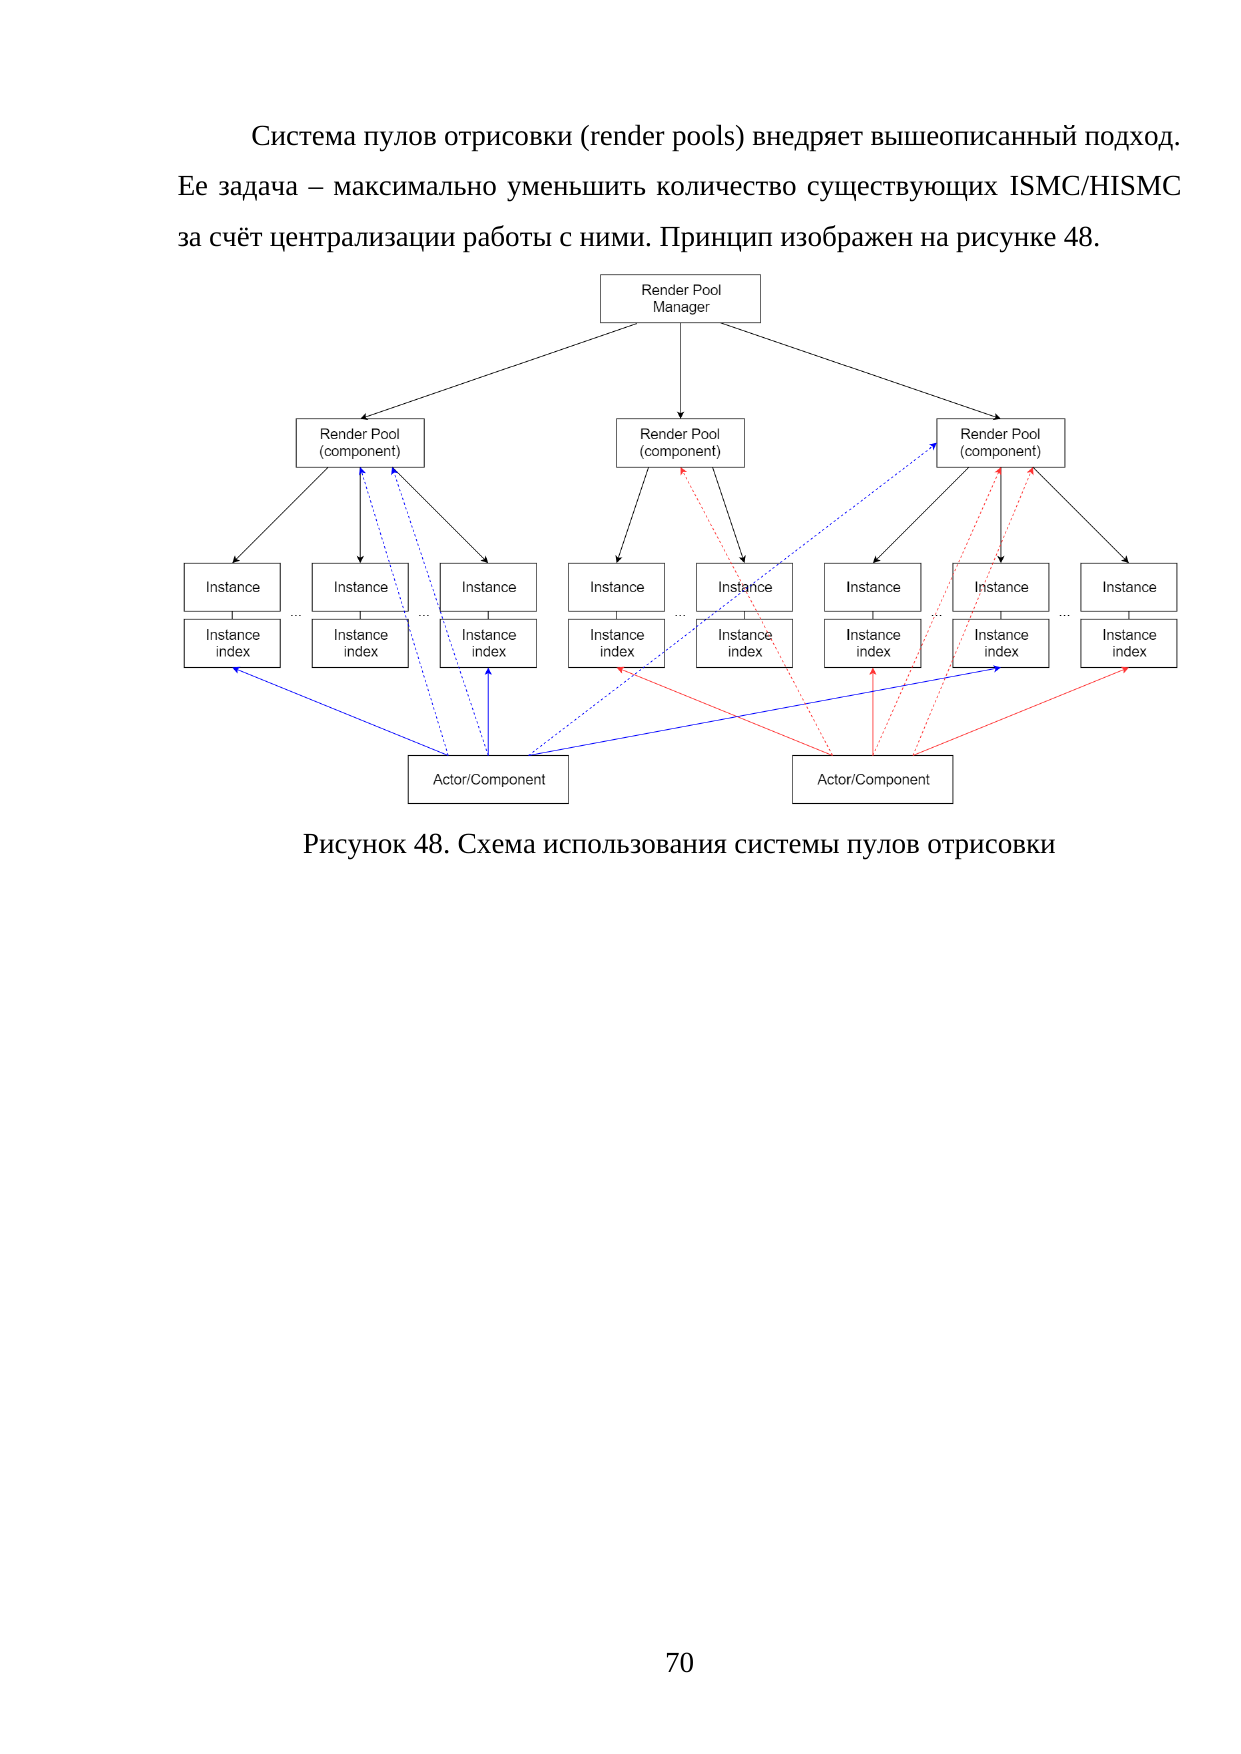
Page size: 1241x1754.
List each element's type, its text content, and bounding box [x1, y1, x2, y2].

text Система пулов отрисовки (render pools) внедряет вышеописанный подход. Ее задача – максимально уменьшить количество существующих ISMC/HISMC за счёт централизации работы с ними. Принцип изображен на рисунке 48. [177, 118, 1181, 252]
picture [177, 269, 1182, 809]
text Рисунок 48. Схема использования системы пулов отрисовки [177, 826, 1181, 859]
